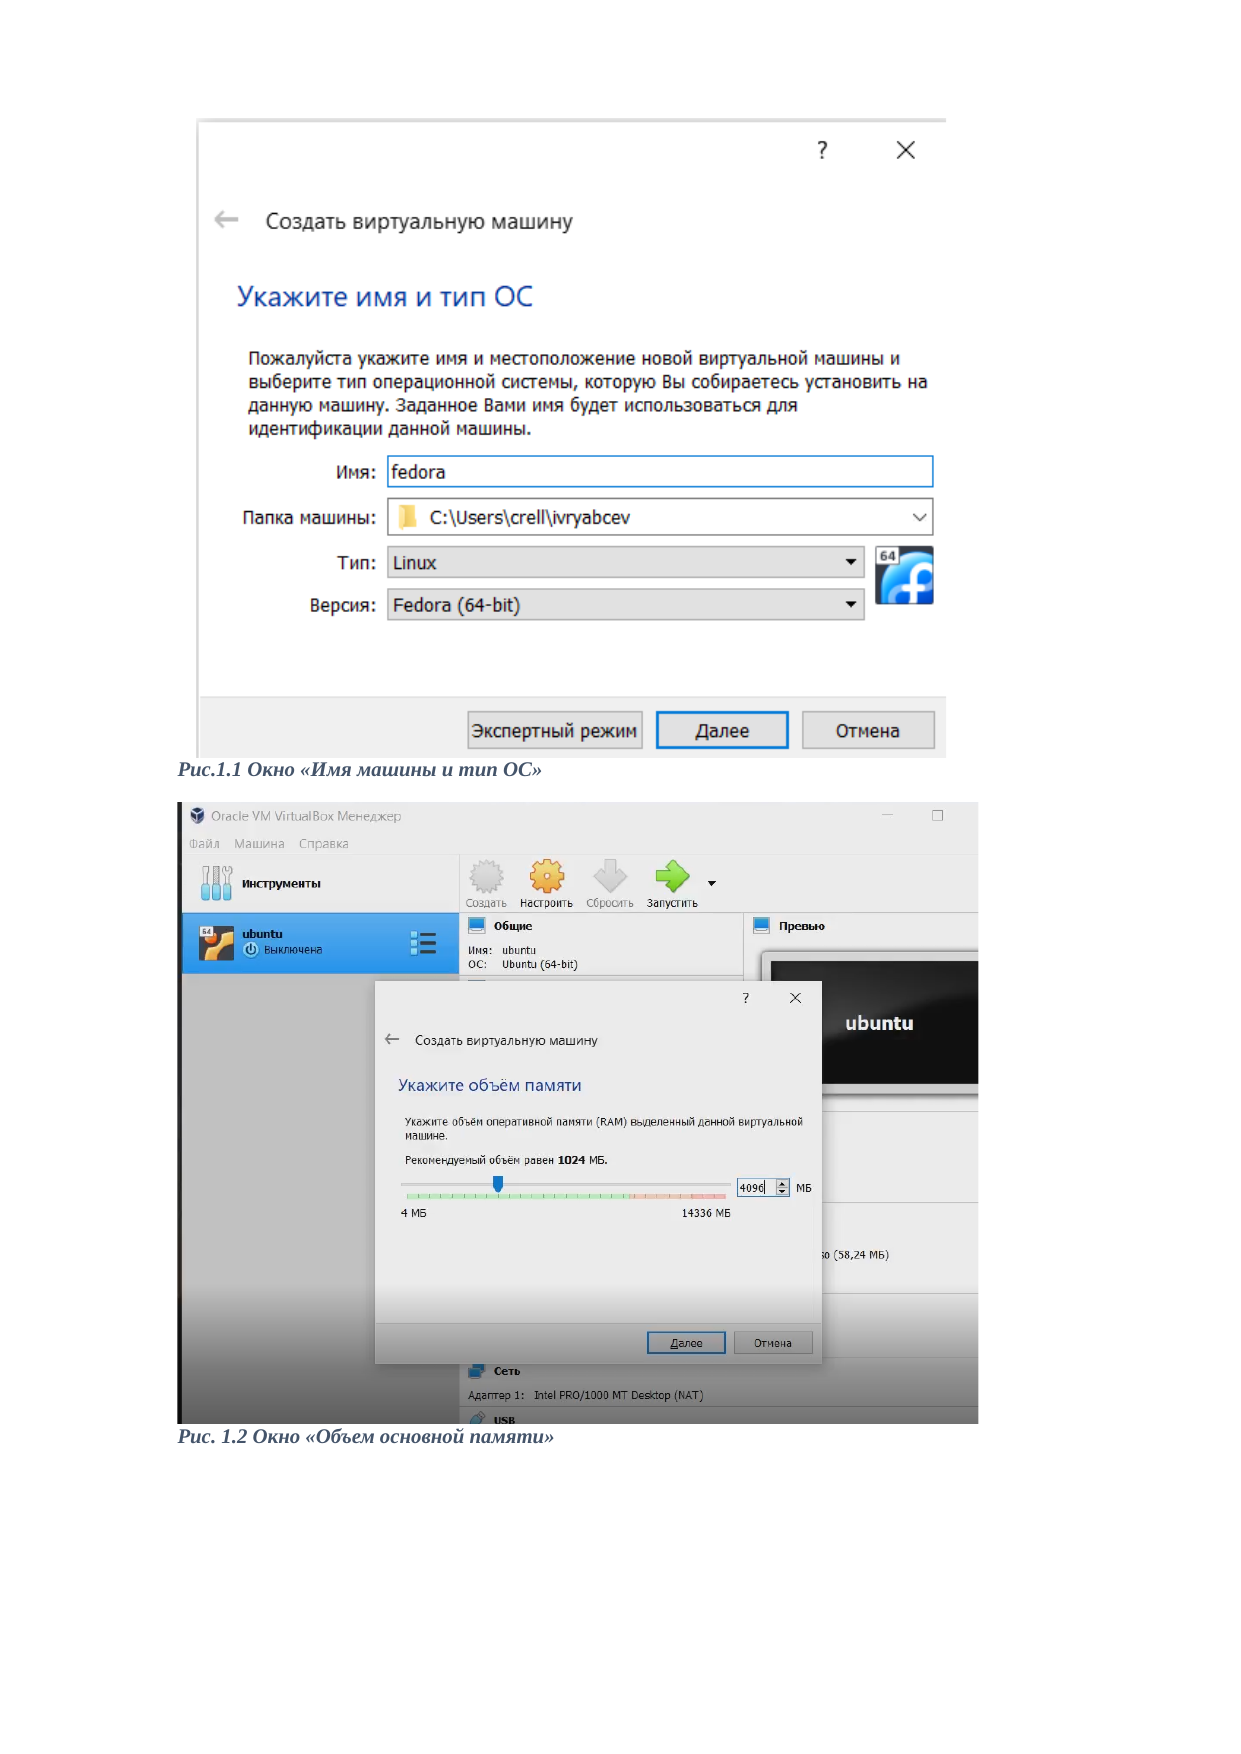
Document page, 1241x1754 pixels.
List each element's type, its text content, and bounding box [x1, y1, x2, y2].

text Рис. 1.2 Окно «Объем основной памяти» [177, 1424, 1152, 1448]
picture [177, 802, 979, 1424]
text Рис.1.1 Окно «Имя машины и тип ОС» [177, 757, 1152, 781]
